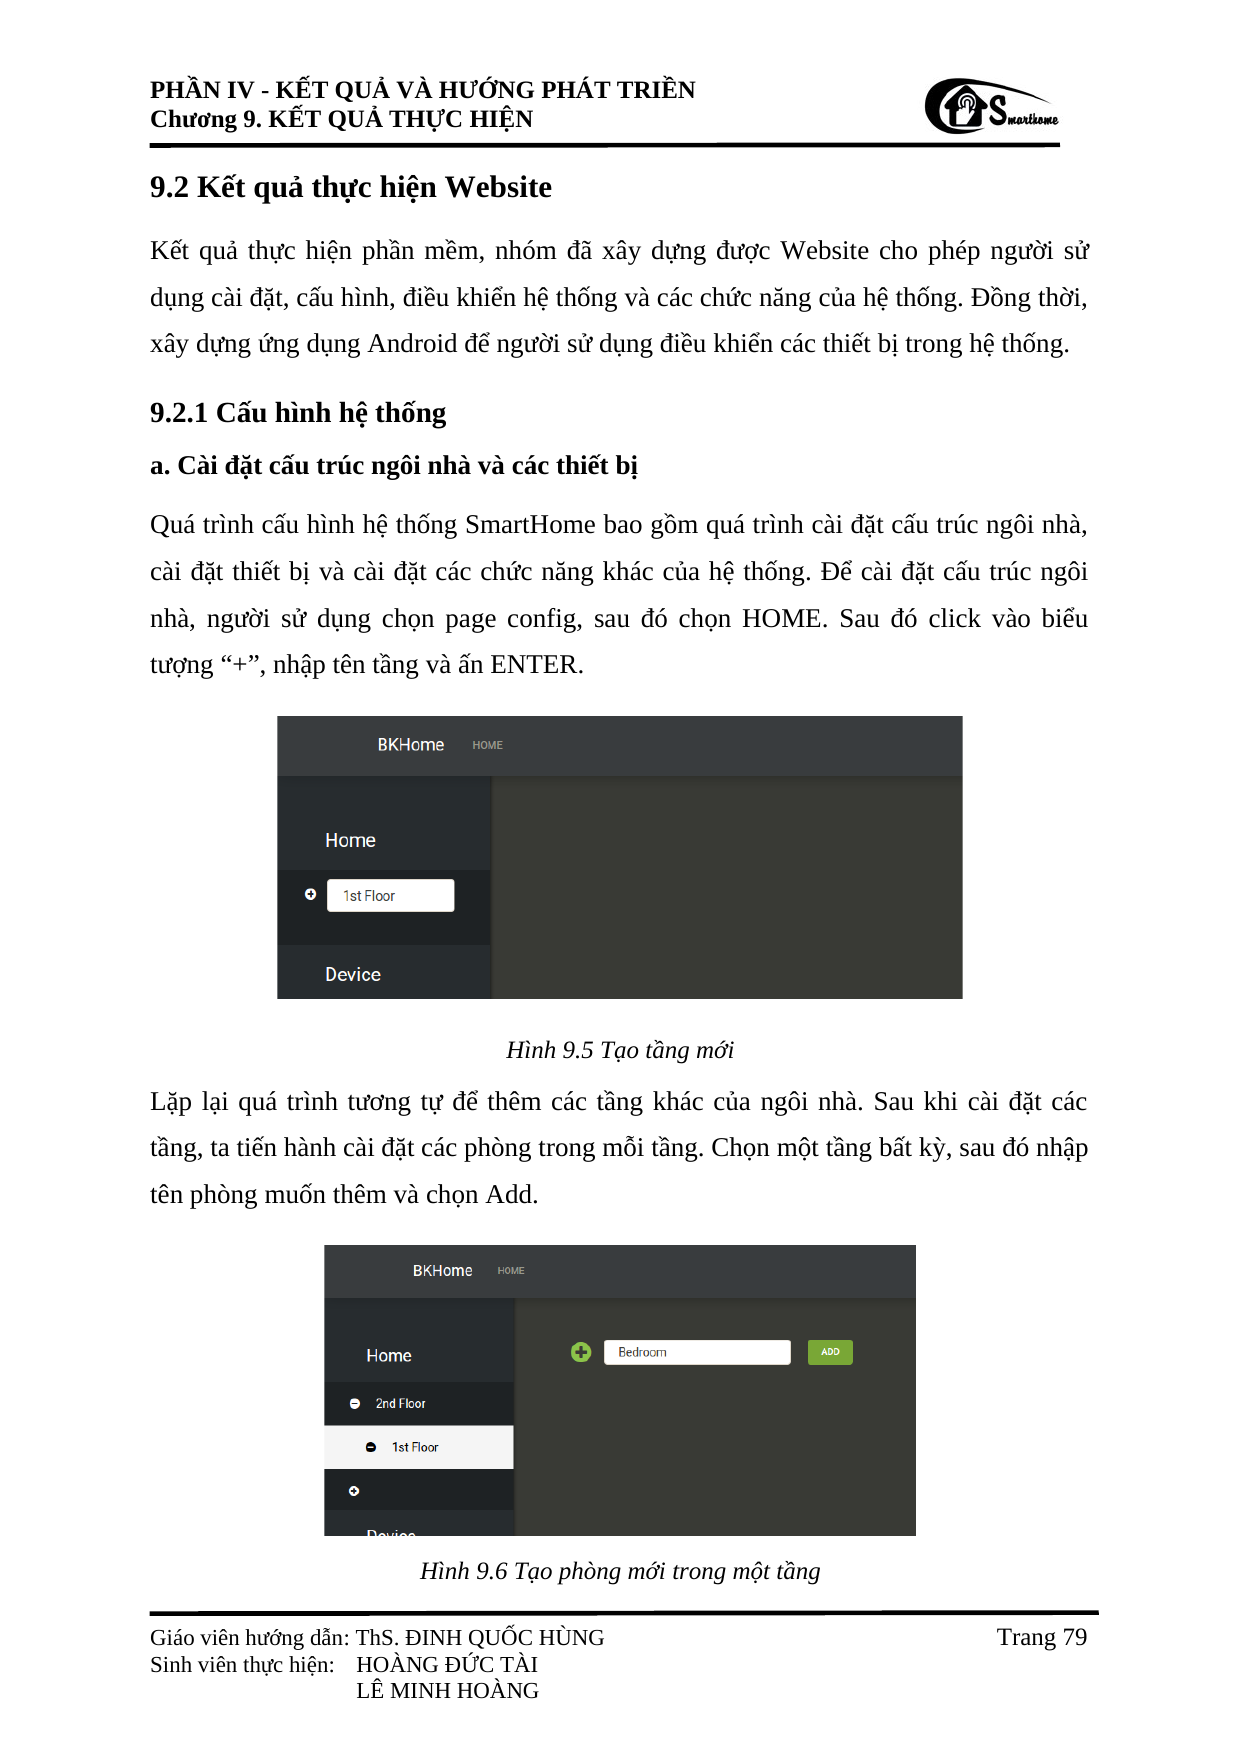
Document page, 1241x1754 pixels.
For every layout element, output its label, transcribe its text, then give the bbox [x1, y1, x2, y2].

text Lặp lại quá trình tương tự để thêm các tầng khác của ngôi nhà. Sau khi cài đặt các tầng, ta tiến hành cài đặt các phòng trong mỗi tầng. Chọn một tầng bất kỳ, sau đó nhập tên phòng muốn thêm và chọn Add. [150, 1085, 1090, 1209]
text Quá trình cấu hình hệ thống SmartHome bao gồm quá trình cài đặt cấu trúc ngôi nhà, cài đặt thiết bị và cài đặt các chức năng khác của hệ thống. Để cài đặt cấu trúc ngôi nhà, người sử dụng chọn page config, sau đó chọn HOME. Sau đó click vào biểu tượng “+”, nhập tên tầng và ấn ENTER. [150, 509, 1090, 680]
text Kết quả thực hiện phần mềm, nhóm đã xây dựng được Website cho phép người sử dụng cài đặt, cấu hình, điều khiển hệ thống và các chức năng của hệ thống. Đồng thời, xây dựng ứng dụng Android để người sử dụng điều khiển các thiết bị trong hệ thống. [150, 234, 1090, 359]
text Hình 9.5 Tạo tầng mới [150, 1035, 1090, 1064]
text Hình 9.6 Tạo phòng mới trong một tầng [150, 1556, 1090, 1585]
subtitle Cài đặt cấu trúc ngôi nhà và các thiết bị [150, 449, 1090, 481]
picture [277, 716, 963, 999]
subtitle Kết quả thực hiện Website [150, 168, 1090, 204]
subtitle Cấu hình hệ thống [150, 395, 1090, 428]
picture [917, 77, 1064, 135]
picture [324, 1245, 916, 1536]
